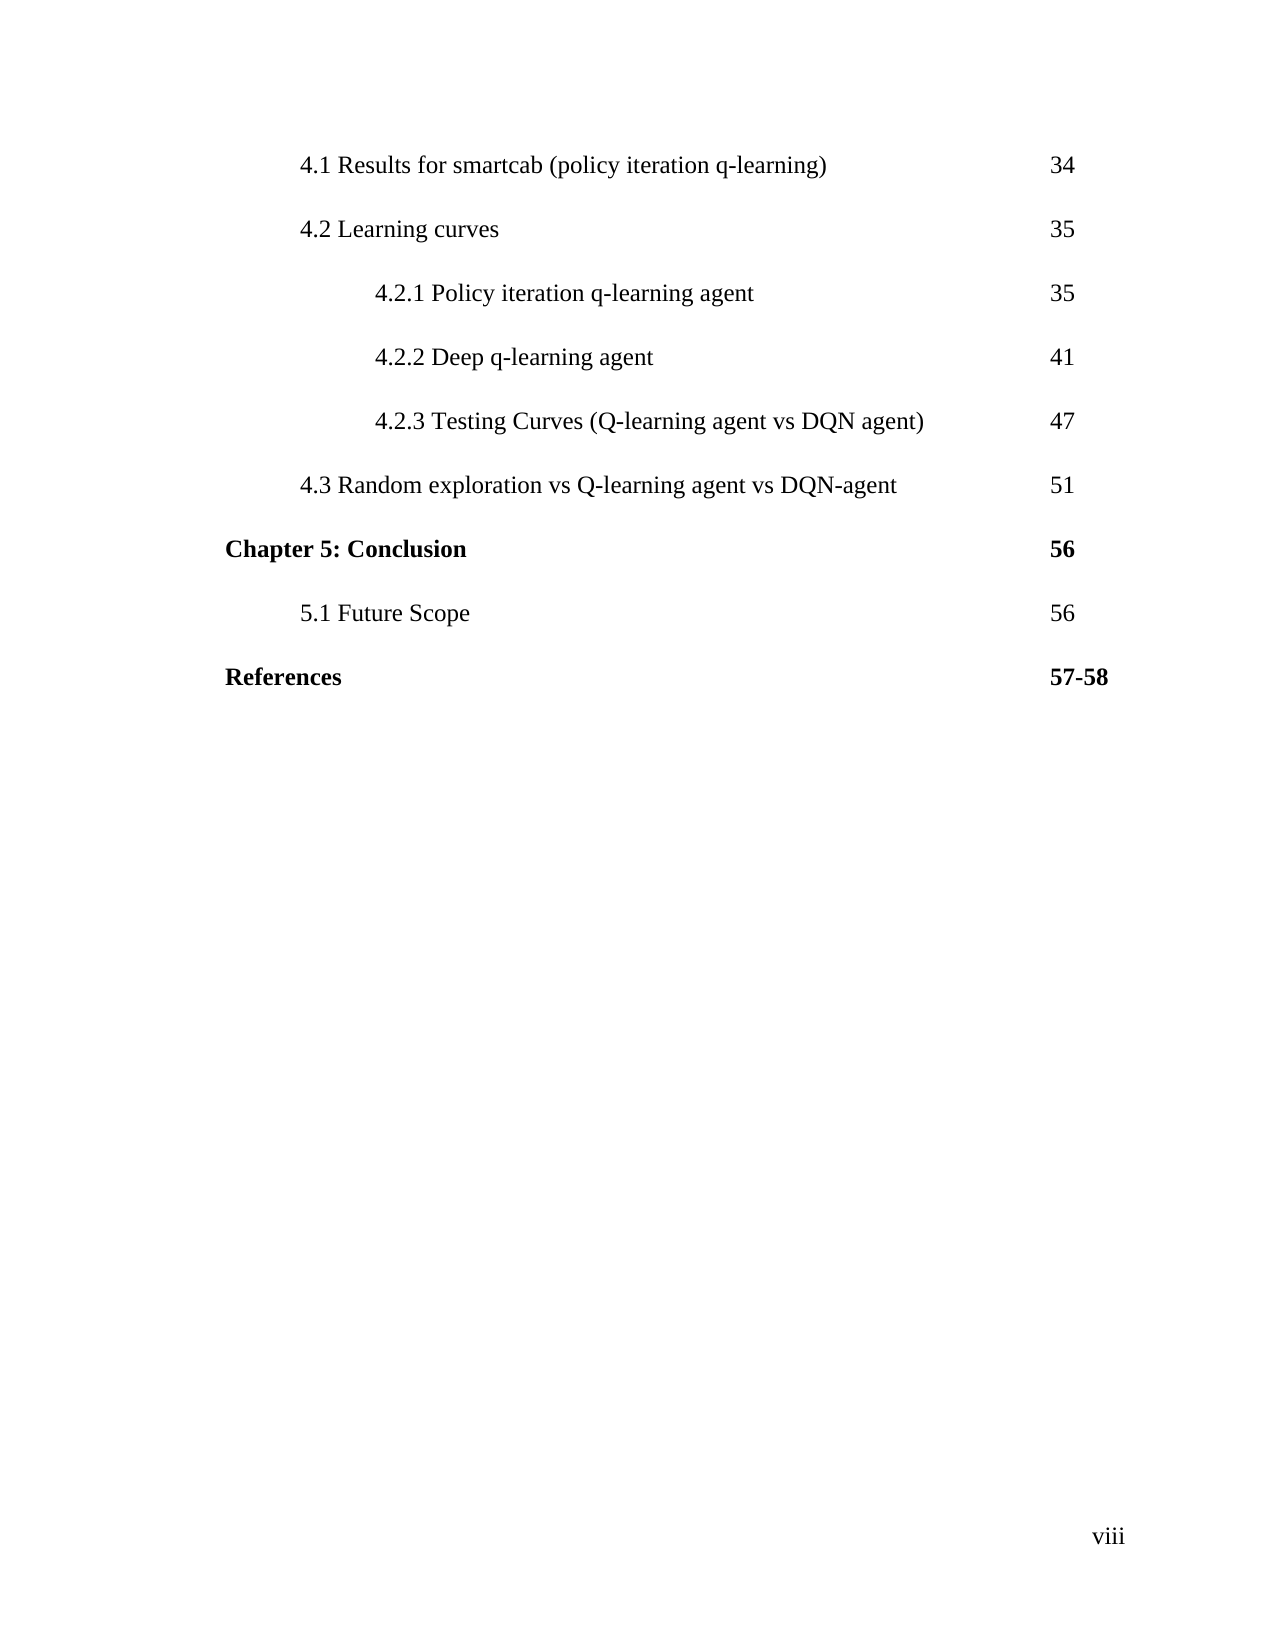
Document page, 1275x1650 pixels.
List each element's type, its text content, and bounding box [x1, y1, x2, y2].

text 4.3 Random exploration vs Q-learning agent vs DQN-agent 51 [225, 470, 1125, 498]
text 5.1 Future Scope 56 [225, 598, 1125, 626]
text Chapter 5: Conclusion 56 [225, 534, 1125, 562]
text 4.1 Results for smartcab (policy iteration q-learning) 34 [225, 150, 1125, 179]
text 4.2.3 Testing Curves (Q-learning agent vs DQN agent) 47 [300, 406, 1125, 434]
text 4.2.1 Policy iteration q-learning agent 35 [225, 278, 1125, 307]
text 4.2 Learning curves 35 [225, 214, 1125, 243]
text 4.2.2 Deep q-learning agent 41 [300, 342, 1125, 371]
text References 57-58 [225, 662, 1125, 1073]
